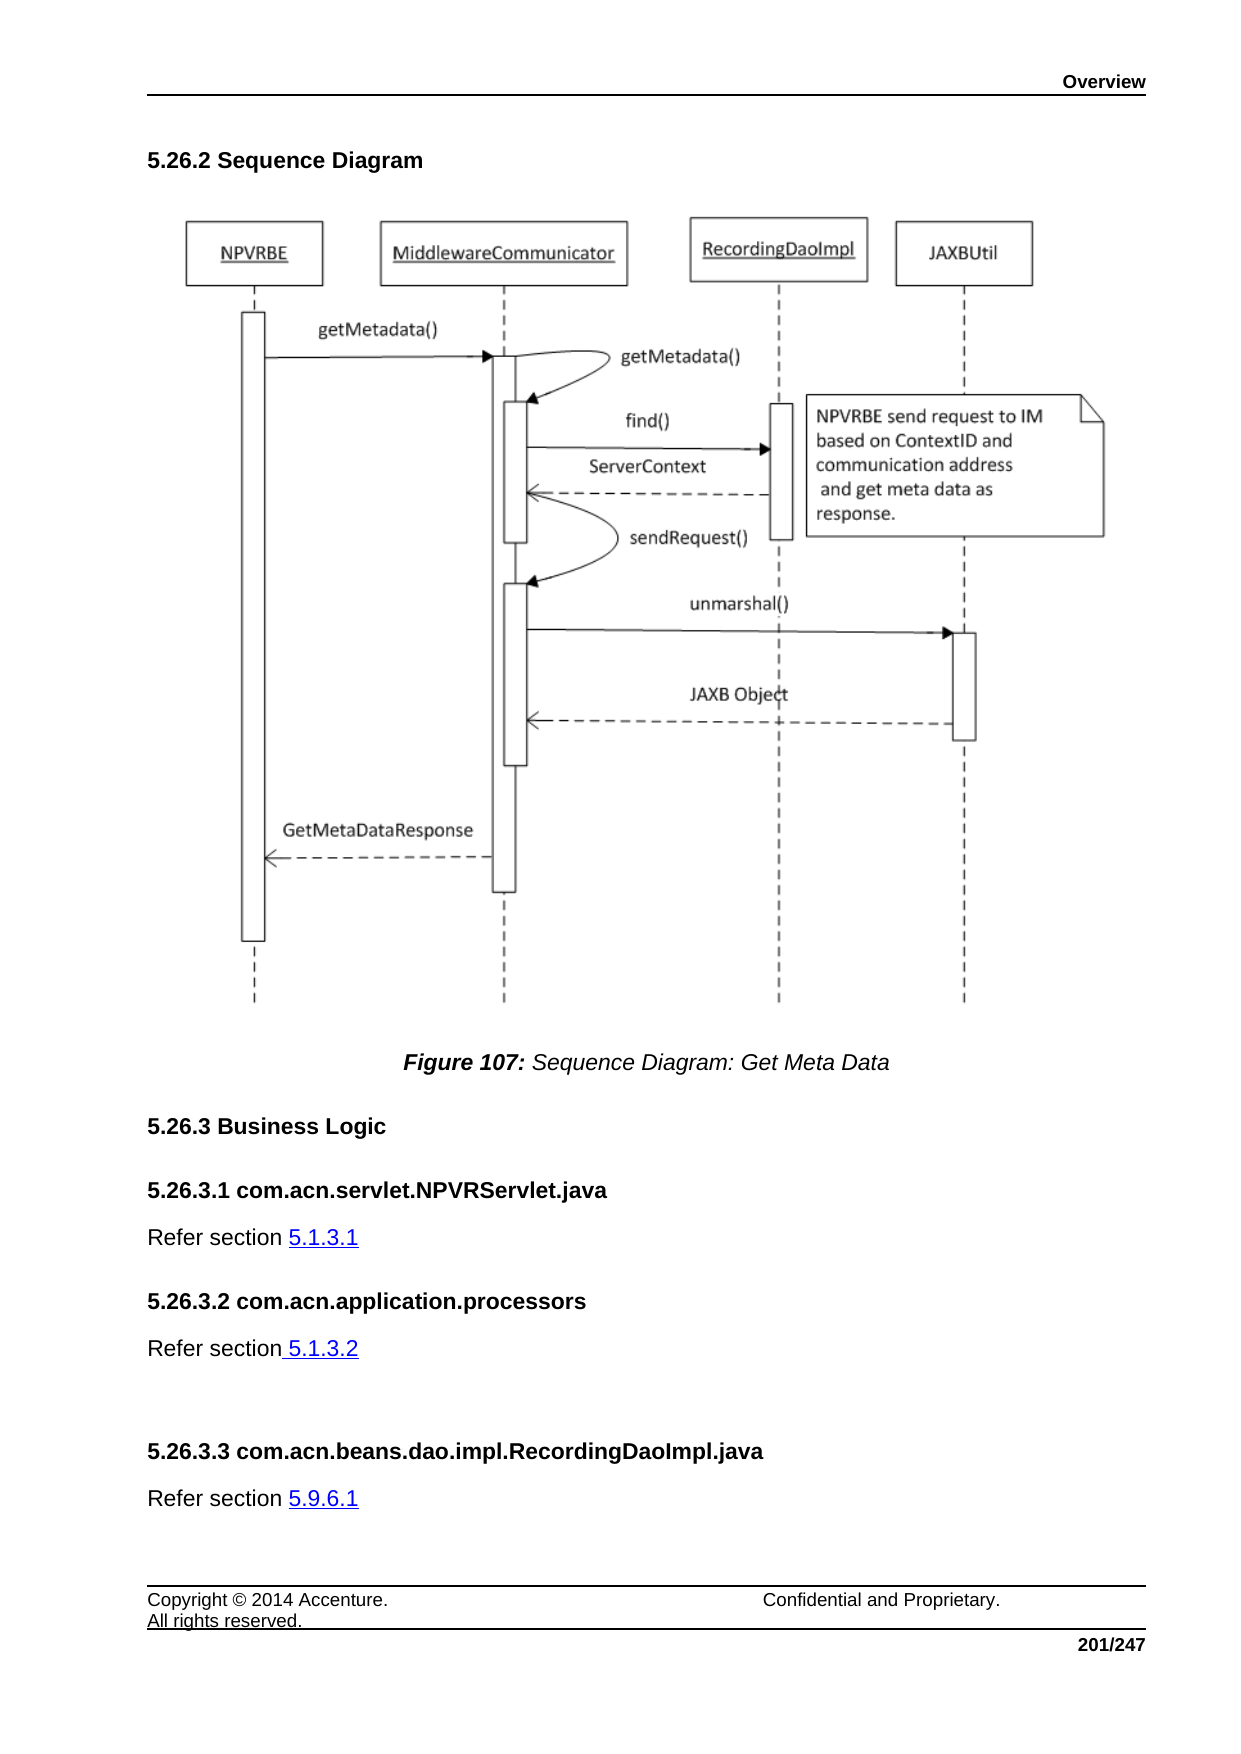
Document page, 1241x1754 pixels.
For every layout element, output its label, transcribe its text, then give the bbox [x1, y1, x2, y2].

text Refer section 5.1.3.2 [147, 1335, 1146, 1362]
text Refer section 5.1.3.1 [147, 1224, 1146, 1251]
subtitle Sequence Diagram [147, 147, 1146, 173]
subtitle Business Logic [147, 1113, 1146, 1139]
subtitle com.acn.beans.dao.impl.RecordingDaoImpl.java [147, 1438, 1146, 1464]
subtitle com.acn.servlet.NPVRServlet.java [147, 1177, 1146, 1203]
picture [147, 194, 1122, 1037]
subtitle com.acn.application.processors [147, 1288, 1146, 1314]
text Refer section 5.9.6.1 [147, 1485, 1146, 1511]
text Figure 107: Sequence Diagram: Get Meta Data [147, 1049, 1146, 1076]
